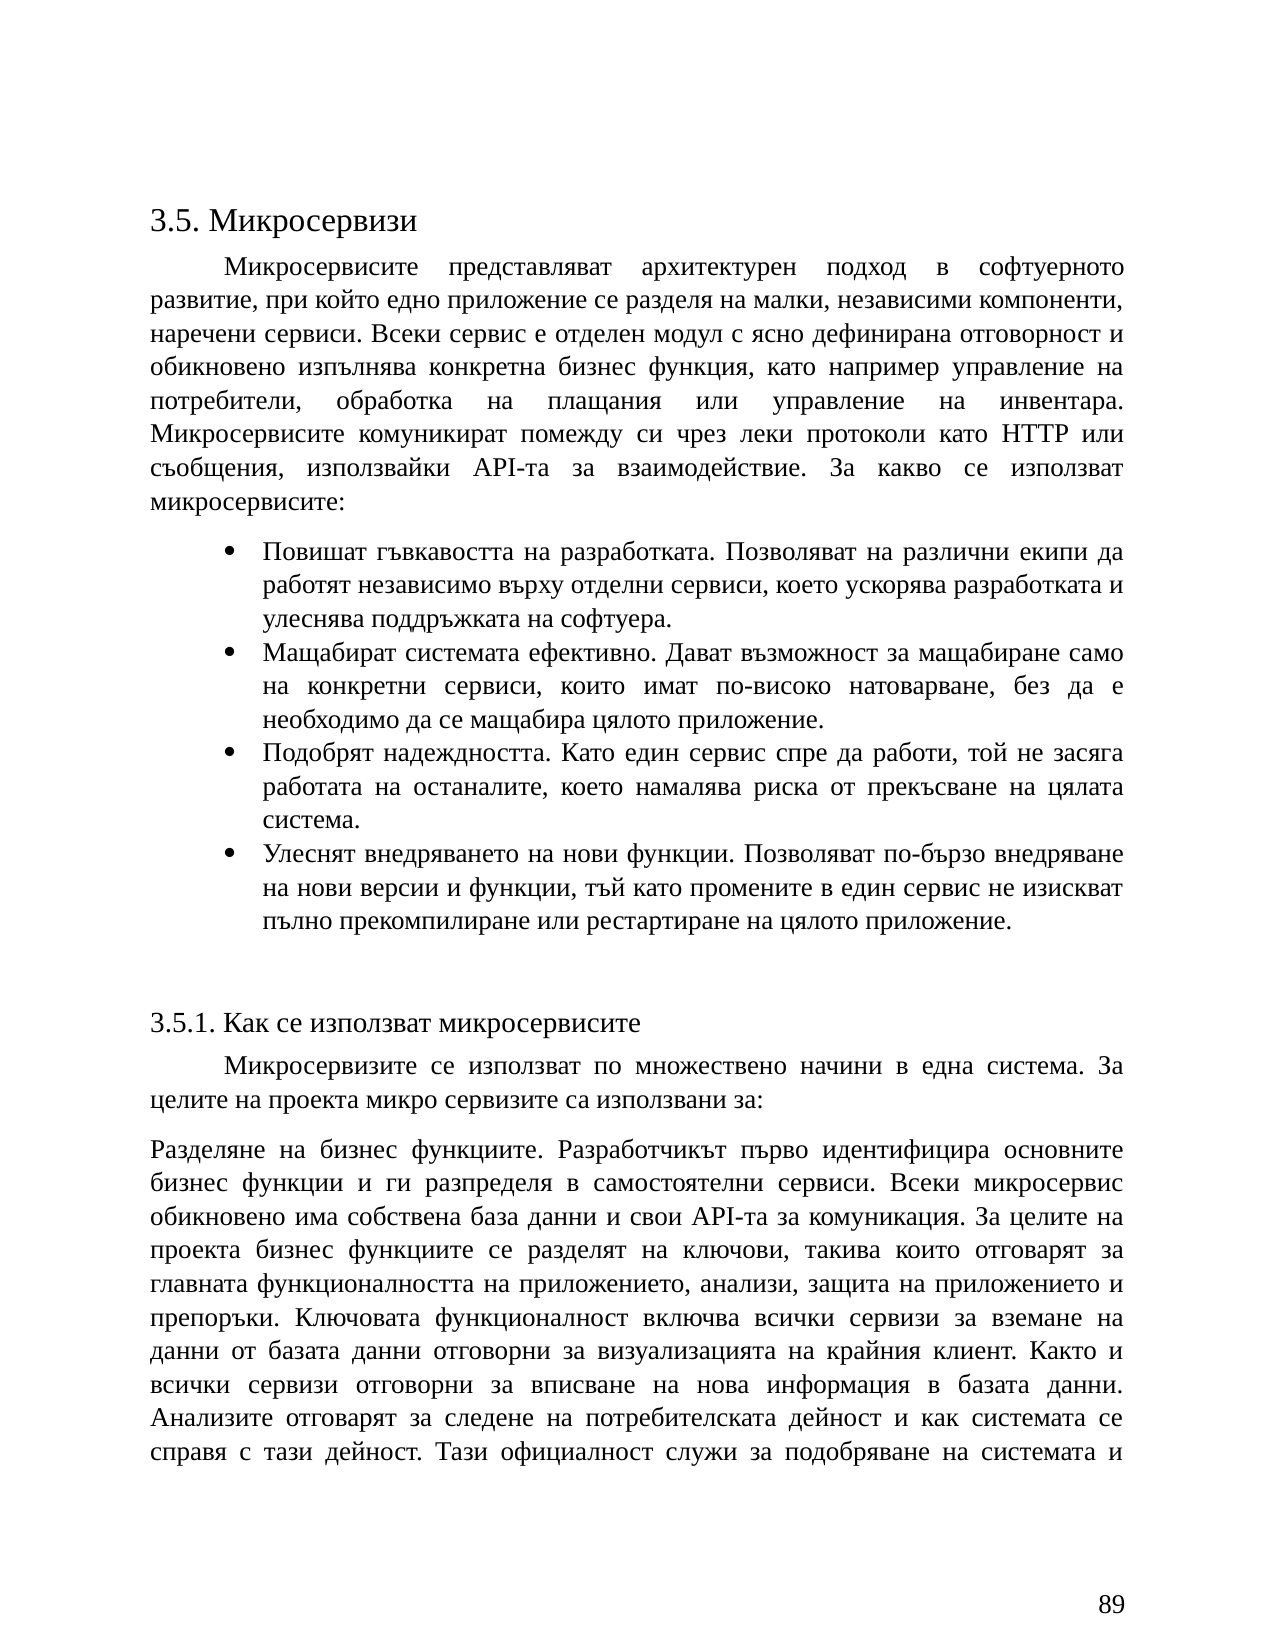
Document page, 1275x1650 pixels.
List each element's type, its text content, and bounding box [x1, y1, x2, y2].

list Повишат гъвкавостта на разработката. Позволяват на различни екипи да работят независимо върху отделни сервиси, което ускорява разработката и улеснява поддръжката на софтуера. [225, 535, 1125, 633]
text Микросервизите се използват по множествено начини в една система. За целите на проекта микро сервизите са използвани за: [150, 1049, 1125, 1114]
subtitle 3.5. Микросервизи [150, 200, 1125, 238]
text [150, 1133, 1125, 1466]
list Подобрят надеждността. Като един сервис спре да работи, той не засяга работата на останалите, което намалява риска от прекъсване на цялата система. [225, 736, 1125, 835]
subtitle 3.5.1. Как се използват микросервисите [150, 1005, 1125, 1038]
list Улеснят внедряването на нови функции. Позволяват по-бързо внедряване на нови версии и функции, тъй като промените в един сервис не изискват пълно прекомпилиране или рестартиране на цялото приложение. [225, 837, 1125, 935]
text Микросервисите представляват архитектурен подход в софтуерното развитие, при който едно приложение се разделя на малки, независими компоненти, наречени сервиси. Всеки сервис е отделен модул с ясно дефинирана отговорност и обикновено изпълнява конкретна бизнес функция, като например управление на потребители, обработка на плащания или управление на инвентара. Микросервисите комуникират помежду си чрез леки протоколи като HTTP или съобщения, използвайки API-та за взаимодействие. За какво се използват микросервисите: [150, 250, 1125, 516]
list Мащабират системата ефективно. Дават възможност за мащабиране само на конкретни сервиси, които имат по-високо натоварване, без да е необходимо да се мащабира цялото приложение. [225, 636, 1125, 734]
